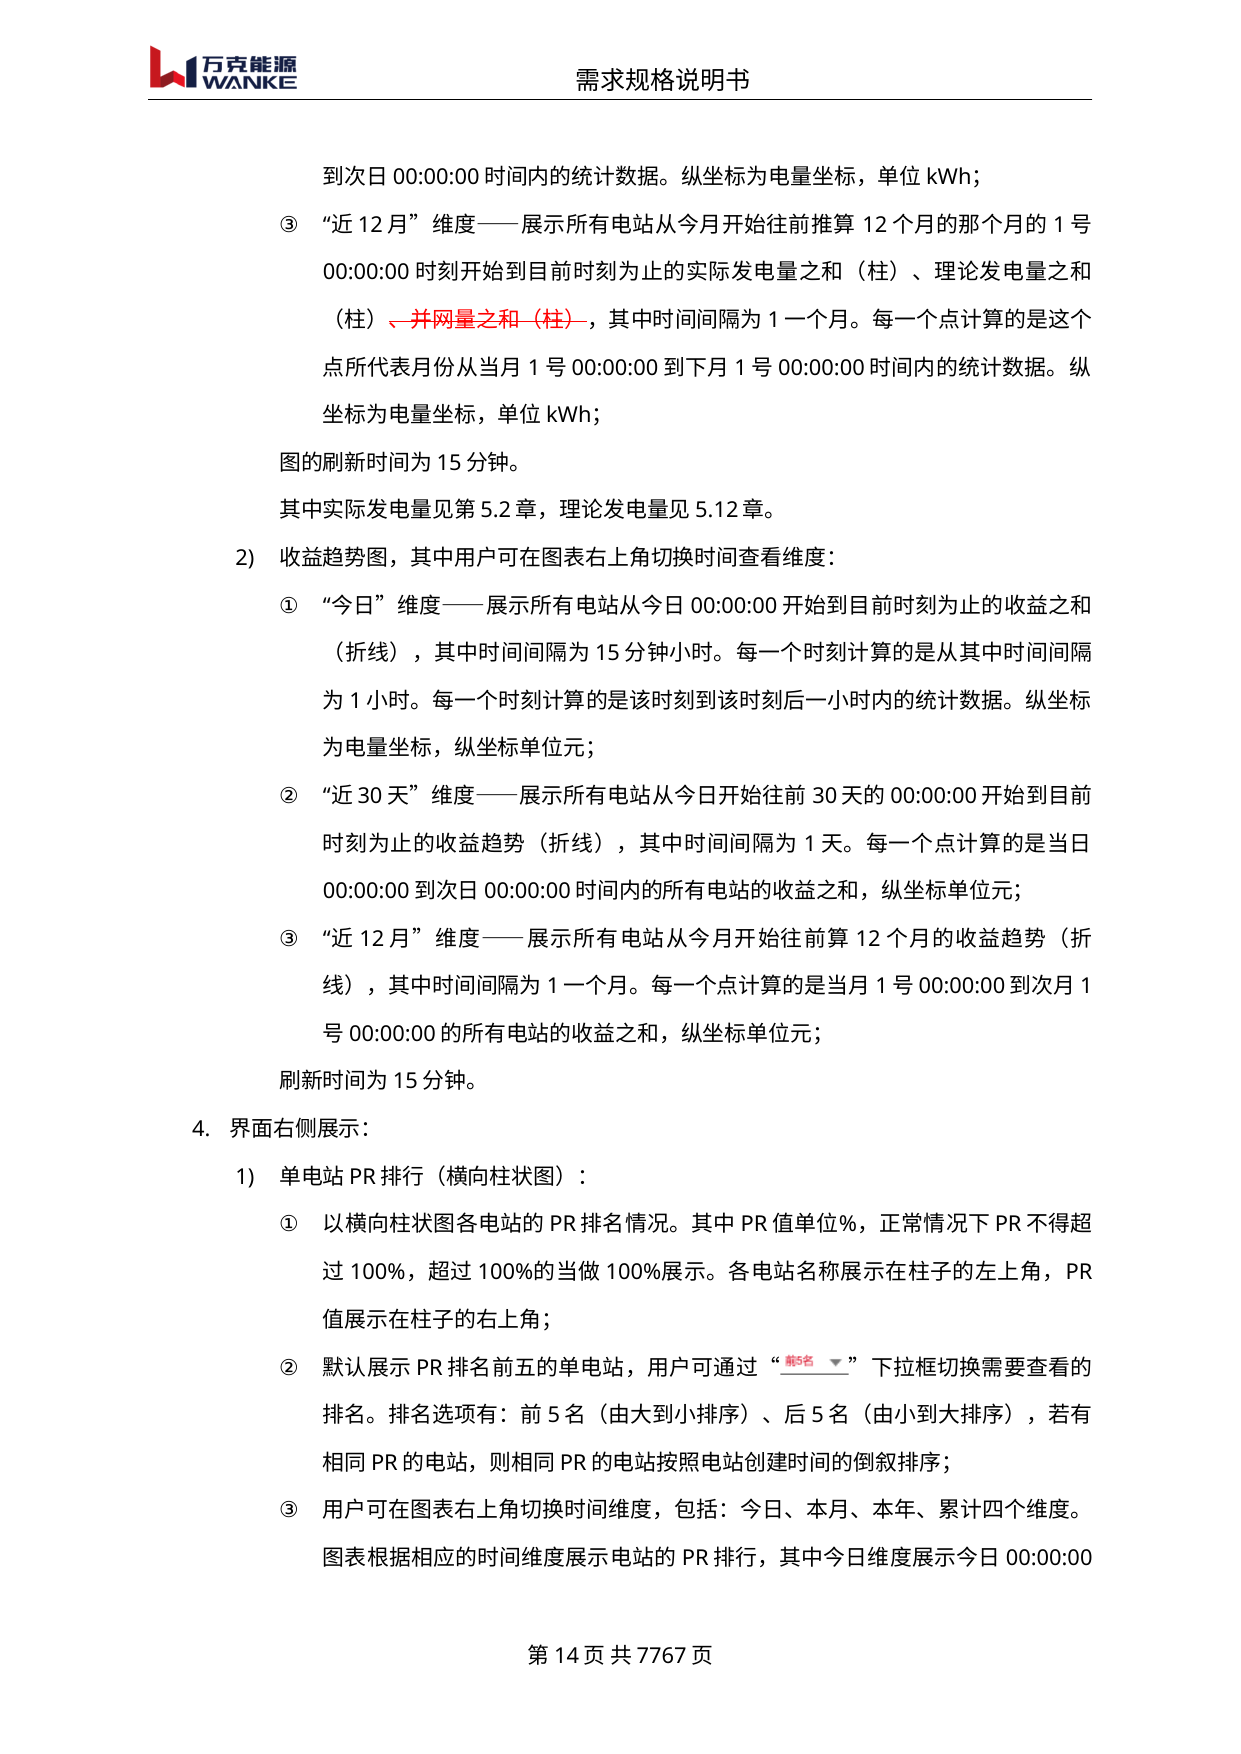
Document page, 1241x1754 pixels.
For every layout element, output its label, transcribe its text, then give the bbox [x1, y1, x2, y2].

list 默认展示PR排名前五的单电站，用户可通过“”下拉框切换需要查看的排名。排名选项有：前5名（由大到小排序）、后5名（由小到大排序），若有相同PR的电站，则相同PR的电站按照电站创建时间的倒叙排序； [279, 1349, 1092, 1477]
list 界面右侧展示： [192, 1111, 1092, 1143]
picture [780, 1349, 849, 1375]
list “近12月”维度——展示所有电站从今月开始往前推算12个月的那个月的1号00:00:00时刻开始到目前时刻为止的实际发电量之和（柱）、理论发电量之和（柱）、并网量之和（柱），其中时间间隔为1一个月。每一个点计算的是这个点所代表月份从当月1号00:00:00到下月1号00:00:00时间内的统计数据。纵坐标为电量坐标，单位kWh； [279, 207, 1092, 429]
text 图的刷新时间为15分钟。 [279, 445, 1092, 477]
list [279, 1492, 1092, 1572]
text 其中实际发电量见第5.2章，理论发电量见5.12章。 [279, 492, 1092, 524]
list “近12月”维度——展示所有电站从今月开始往前算12个月的收益趋势（折线），其中时间间隔为1一个月。每一个点计算的是当月1号00:00:00到次月1号00:00:00的所有电站的收益之和，纵坐标单位元； [279, 921, 1092, 1048]
picture [147, 44, 300, 90]
text 刷新时间为15分钟。 [279, 1063, 1092, 1095]
list “近30天”维度——展示所有电站从今日开始往前30天的00:00:00开始到目前时刻为止的收益趋势（折线），其中时间间隔为1天。每一个点计算的是当日00:00:00到次日00:00:00时间内的所有电站的收益之和，纵坐标单位元； [279, 778, 1092, 905]
list “今日”维度——展示所有电站从今日00:00:00开始到目前时刻为止的收益之和（折线），其中时间间隔为15分钟小时。每一个时刻计算的是从其中时间间隔为1小时。每一个时刻计算的是该时刻到该时刻后一小时内的统计数据。纵坐标为电量坐标，纵坐标单位元； [279, 588, 1092, 762]
list 以横向柱状图各电站的PR排名情况。其中PR值单位%，正常情况下PR不得超过100%，超过100%的当做100%展示。各电站名称展示在柱子的左上角，PR值展示在柱子的右上角； [279, 1206, 1092, 1333]
list 单电站PR排行（横向柱状图）： [235, 1159, 1092, 1191]
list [279, 159, 1092, 191]
list 收益趋势图，其中用户可在图表右上角切换时间查看维度： [235, 540, 1092, 572]
